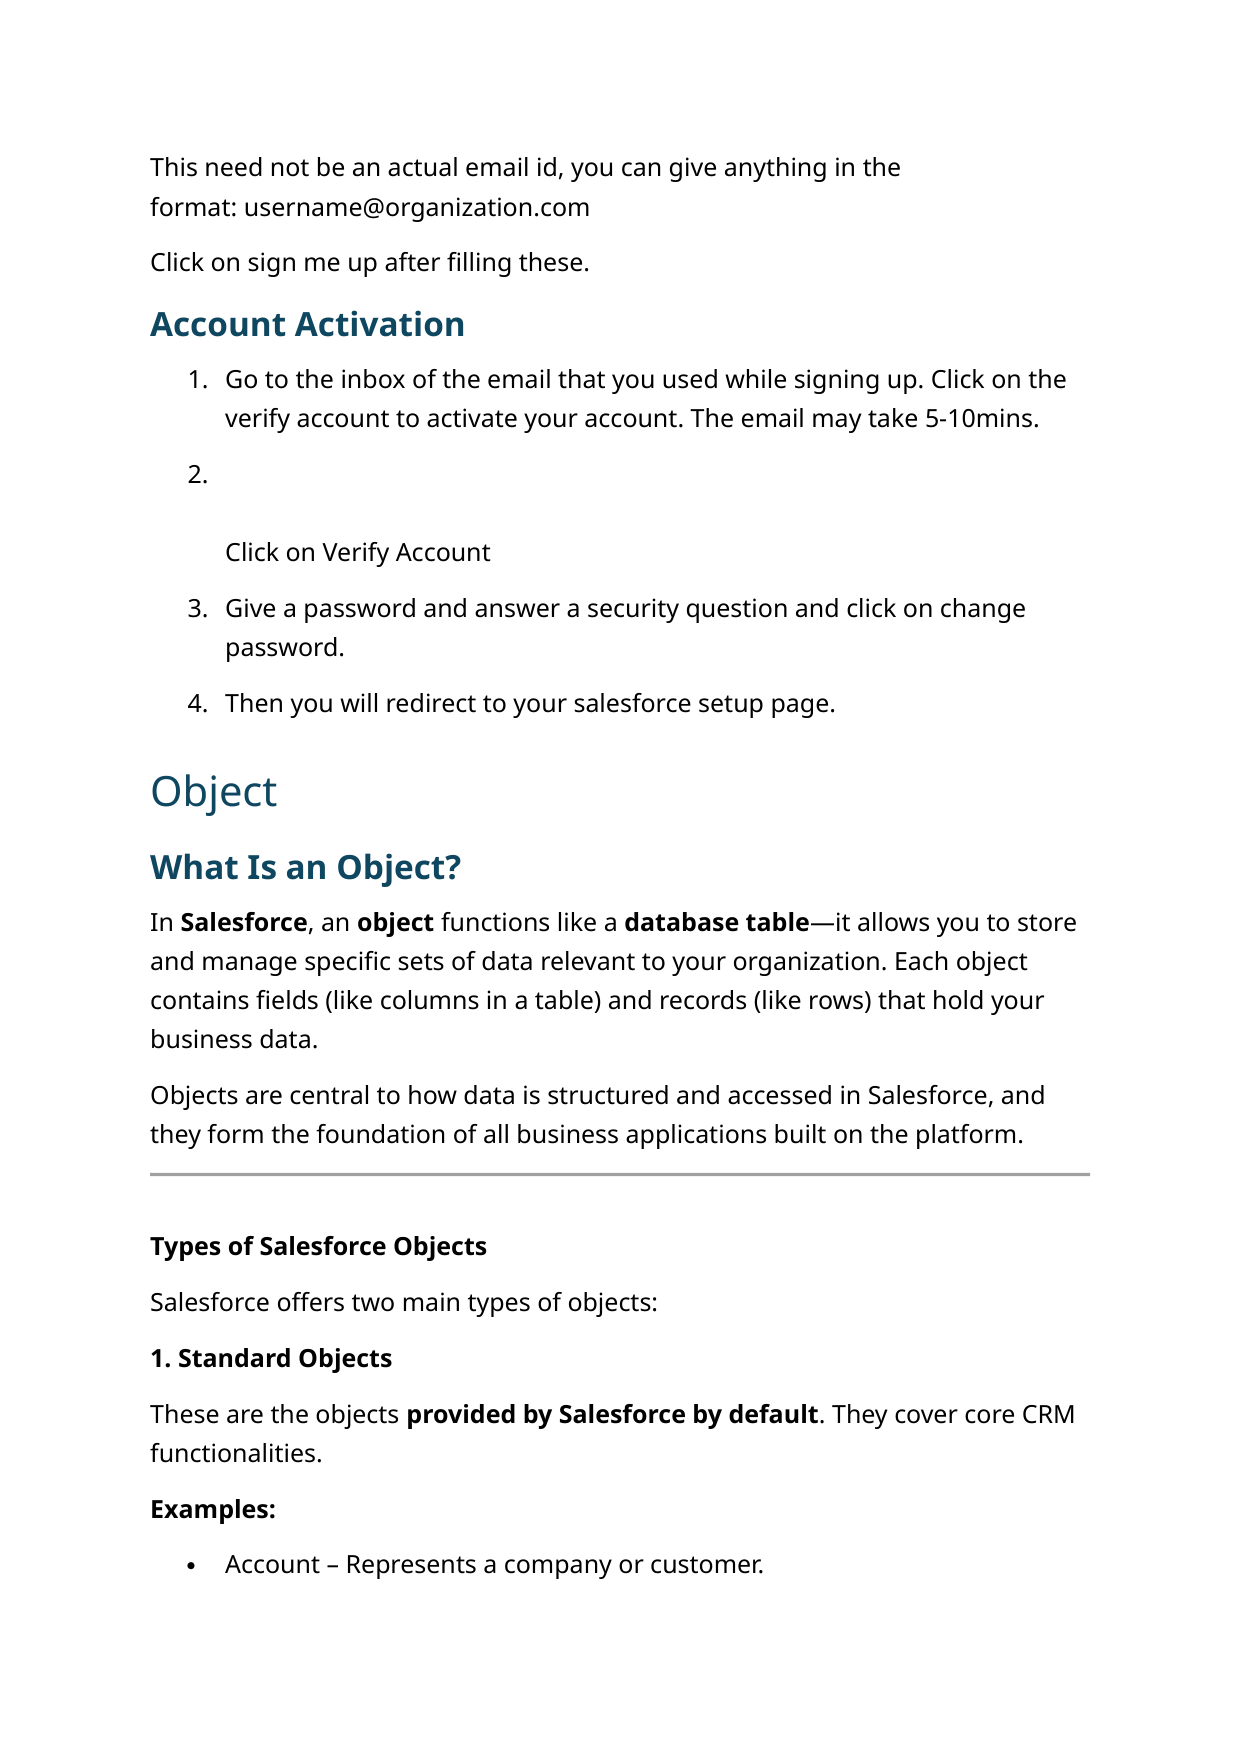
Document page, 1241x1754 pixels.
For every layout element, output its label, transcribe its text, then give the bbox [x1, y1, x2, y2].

text 1. Standard Objects [150, 1340, 1090, 1374]
text These are the objects provided by Salesforce by default. They cover core CRM functionalities. [150, 1396, 1090, 1469]
list Then you will redirect to your salesforce setup page. [187, 686, 1090, 719]
list Click on Verify Account [187, 456, 1090, 569]
subtitle What Is an Object? [150, 844, 1090, 889]
subtitle Object [150, 762, 1090, 819]
text Click on sign me up after filling these. [150, 245, 1090, 279]
list Go to the inbox of the email that you used while signing up. Click on the verify account to activate your account. The email may take 5-10mins. [187, 361, 1090, 434]
text Objects are central to how data is structured and accessed in Salesforce, and they form the foundation of all business applications built on the platform. [150, 1078, 1090, 1151]
subtitle Account Activation [150, 301, 1090, 346]
text This need not be an actual email id, you can give anything in the format: username@organization.com [150, 150, 1090, 223]
text Salesforce offers two main types of objects: [150, 1284, 1090, 1319]
text Examples: [150, 1491, 1090, 1525]
text In Salesforce, an object functions like a database table—it allows you to store and manage specific sets of data relevant to your organization. Each object contains fields (like columns in a table) and records (like rows) that hold your business data. [150, 904, 1090, 1056]
text Types of Salesforce Objects [150, 1229, 1090, 1263]
list Give a password and answer a security question and click on change password. [187, 591, 1090, 664]
list Account – Represents a company or customer. [187, 1547, 1090, 1581]
